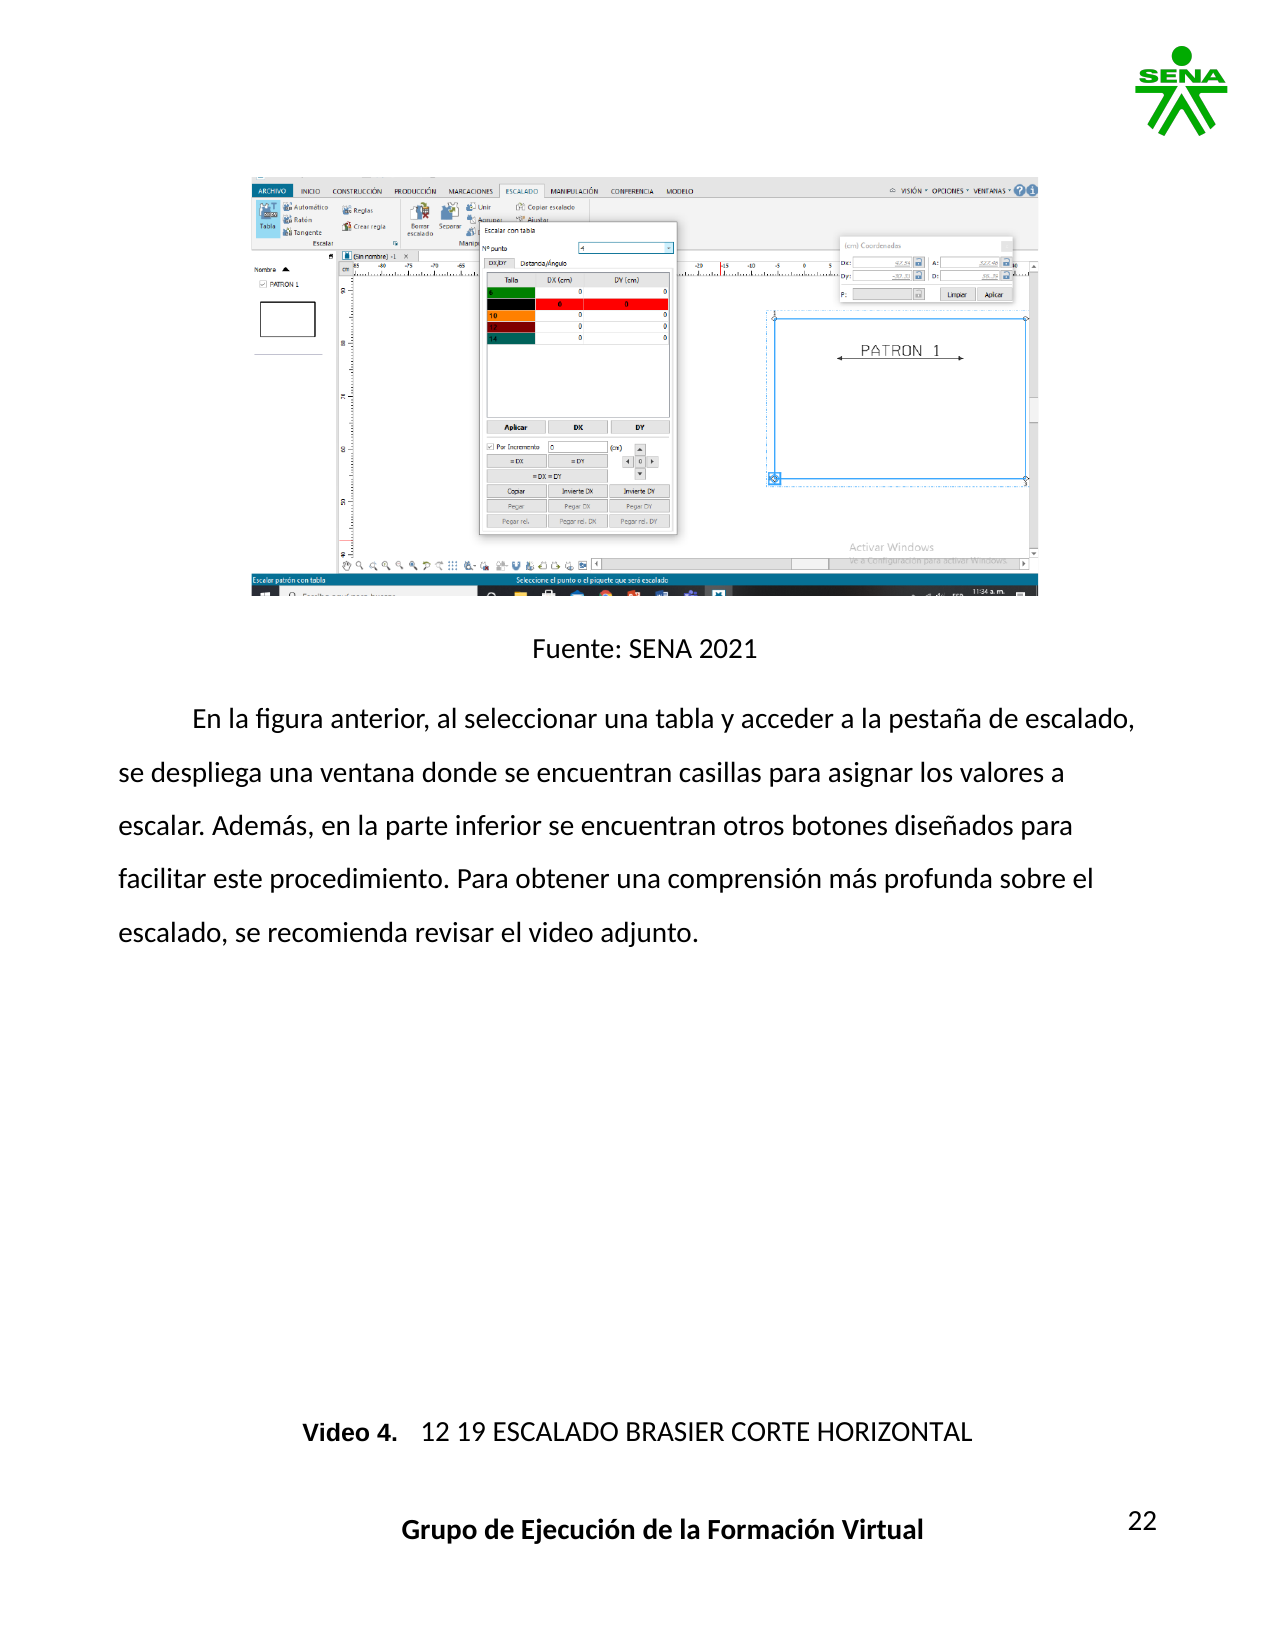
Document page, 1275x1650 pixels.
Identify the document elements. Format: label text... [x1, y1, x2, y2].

text Fuente: SENA 2021 [59, 630, 1157, 666]
text En la figura anterior, al seleccionar una tabla y acceder a la pestaña de escalado, se despliega una ventana donde se encuentran casillas para asignar los valores a escalar. Además, en la parte inferior se encuentran otros botones diseñados para facilitar este procedimiento. Para obtener una comprensión más profunda sobre el escalado, se recomienda revisar el video adjunto. [118, 700, 1157, 950]
picture [251, 586, 1039, 596]
text 12 19 ESCALADO BRASIER CORTE HORIZONTAL [118, 1413, 1157, 1449]
picture [1135, 46, 1228, 136]
picture [251, 177, 1039, 573]
